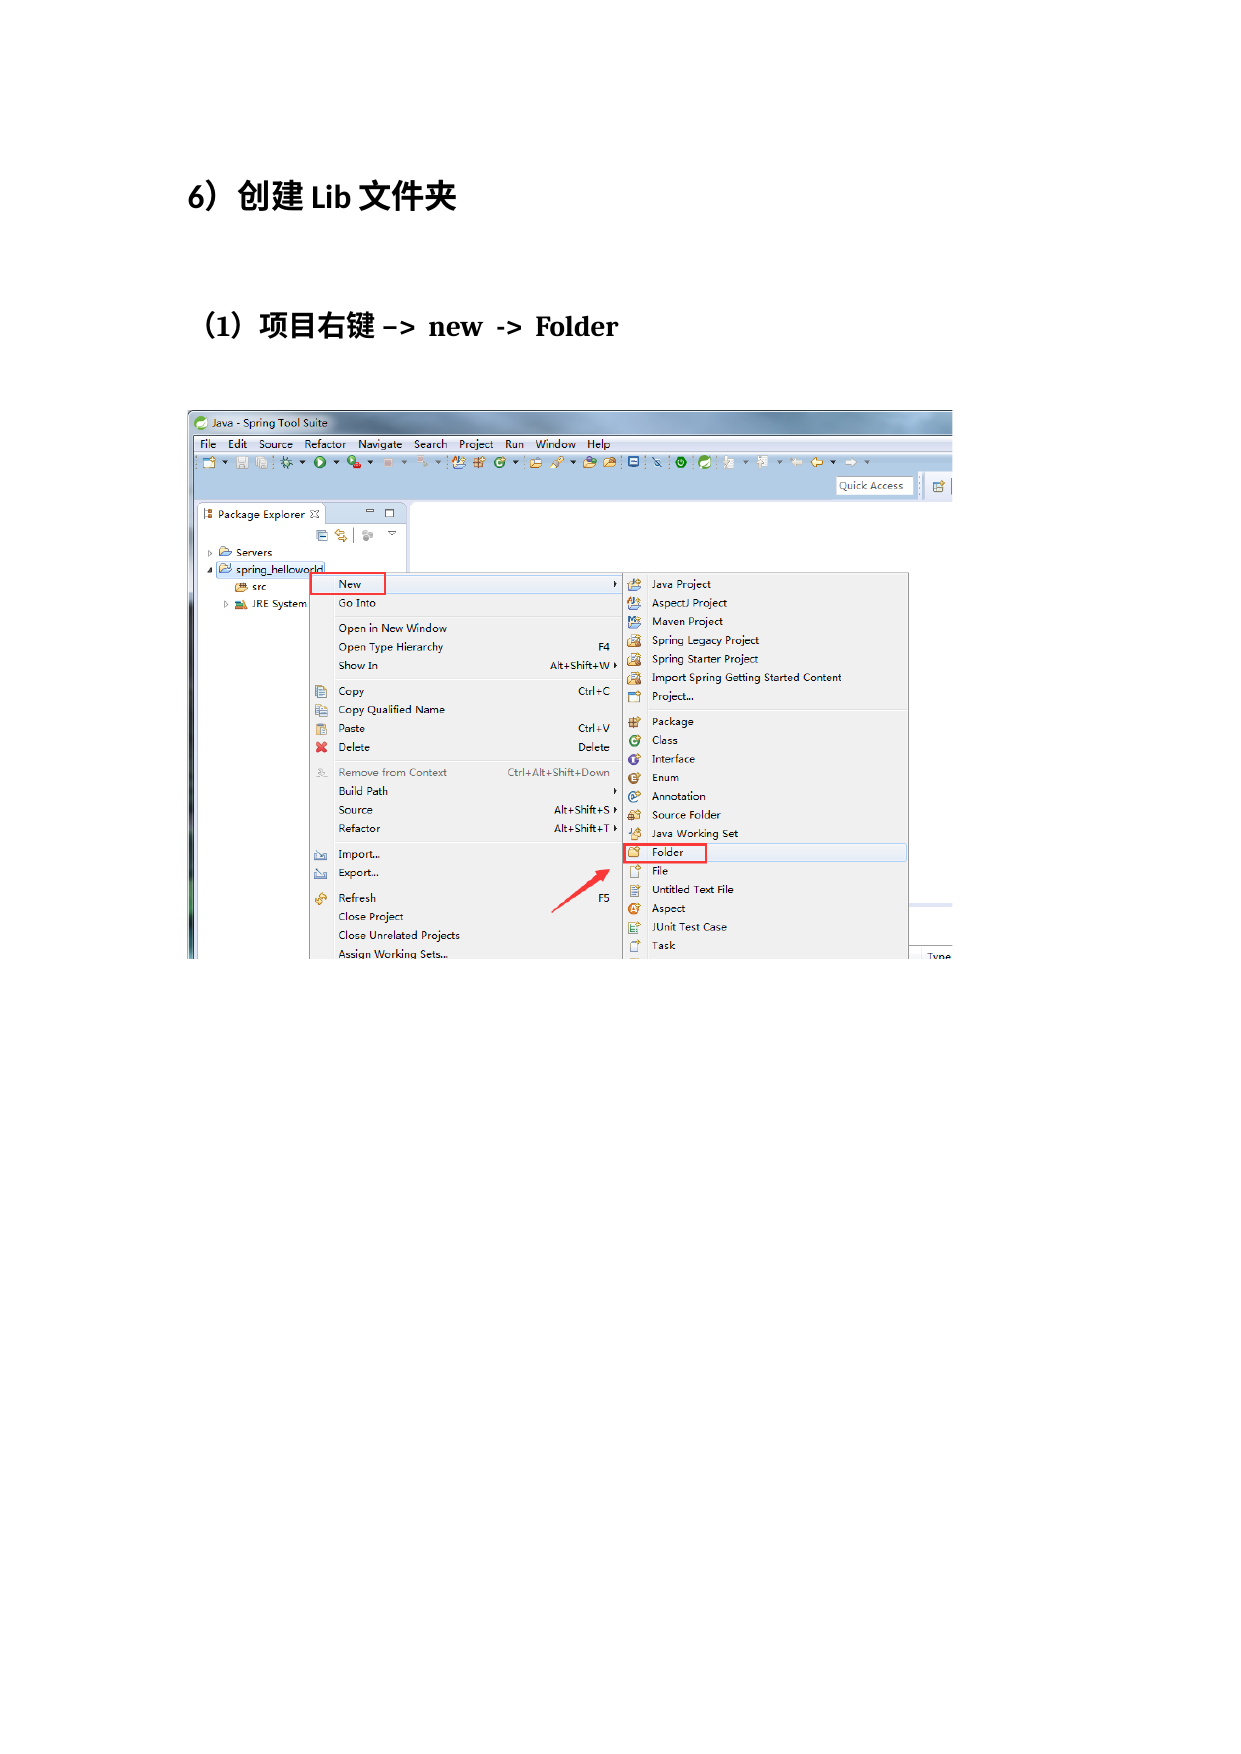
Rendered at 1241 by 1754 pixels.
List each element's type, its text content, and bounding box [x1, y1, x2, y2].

picture [187, 410, 953, 959]
subtitle （1）项目右键 –> new -> Folder [187, 291, 1053, 356]
subtitle 6）创建Lib文件夹 [187, 162, 1053, 227]
